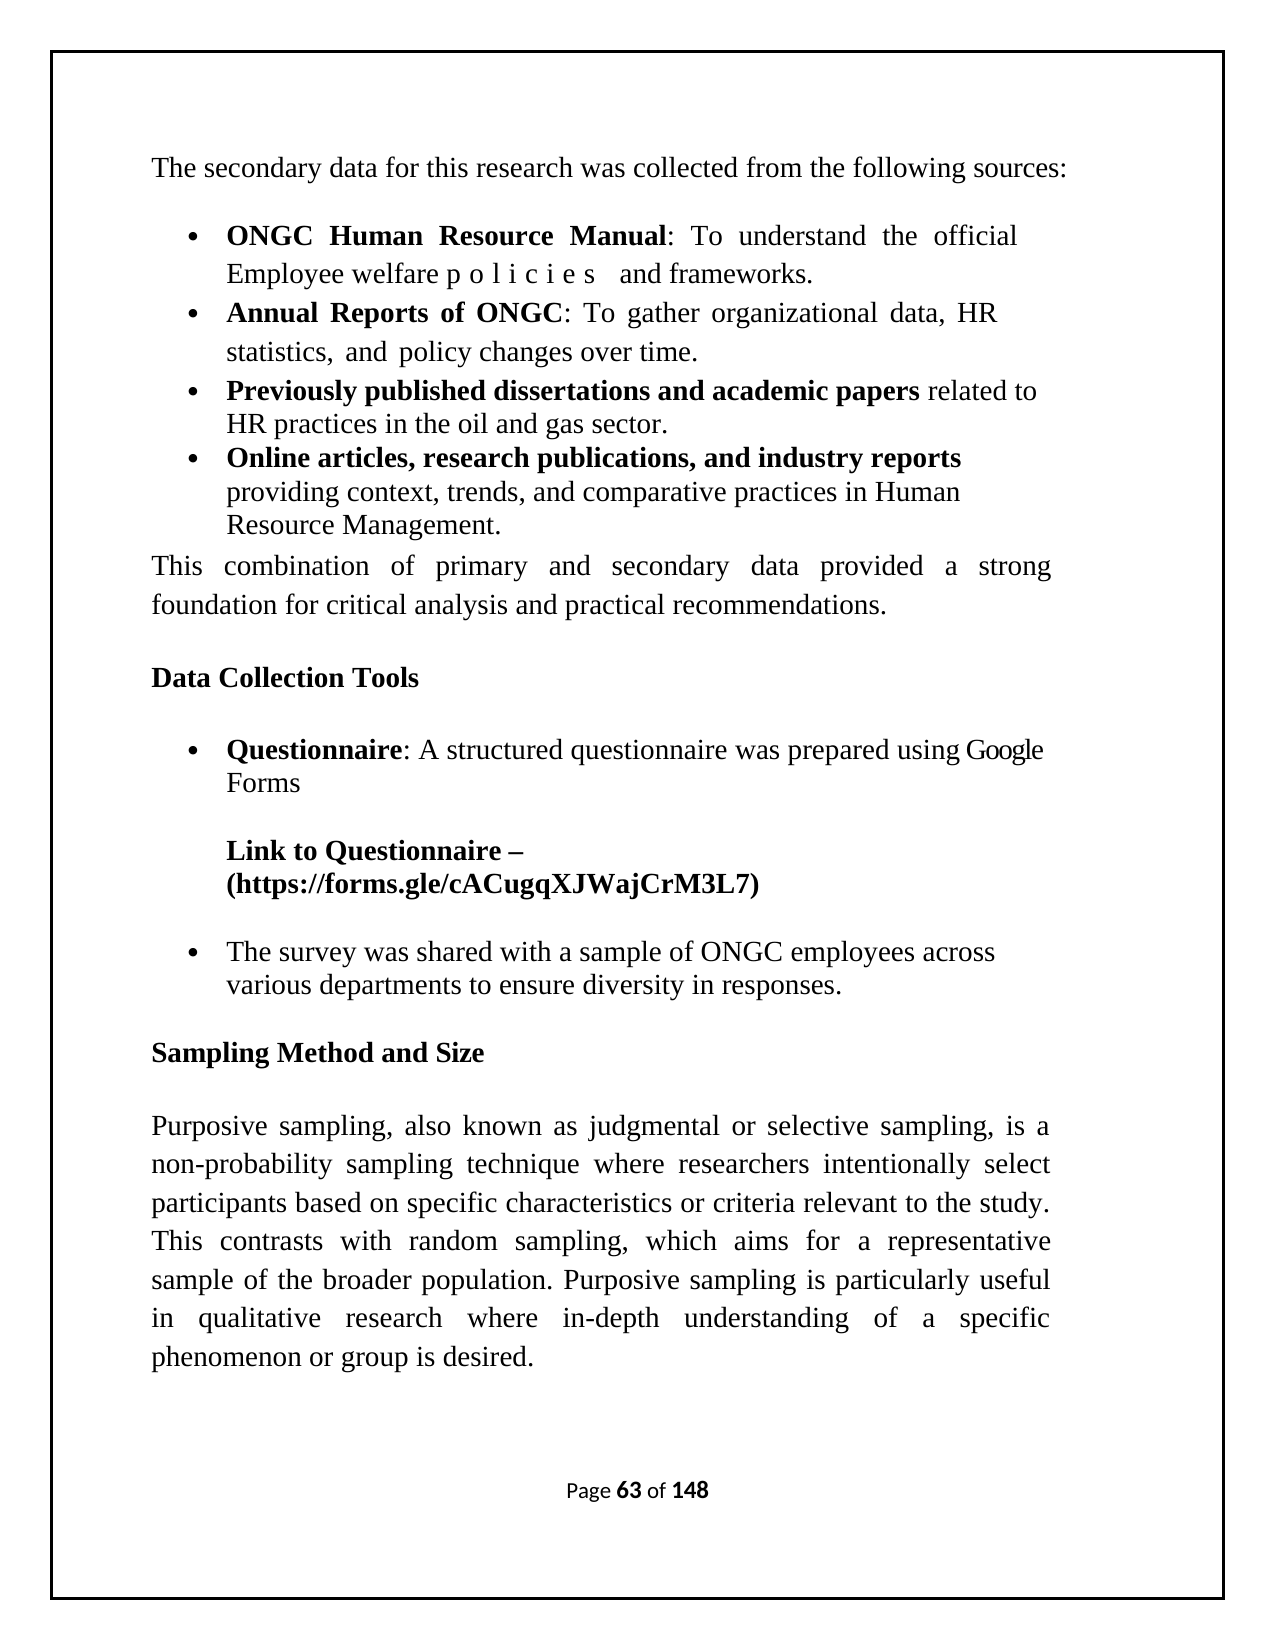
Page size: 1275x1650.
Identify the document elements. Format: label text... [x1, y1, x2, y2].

text The secondary data for this research was collected from the following sources: [151, 150, 1162, 183]
list Previously published dissertations and academic papers related to HR practices in the oil and gas sector. [188, 373, 1051, 440]
list Questionnaire: A structured questionnaire was prepared using Google Forms [188, 732, 1051, 799]
text Link to Questionnaire – (https://forms.gle/cACugqXJWajCrM3L7) [226, 833, 1051, 900]
text Data Collection Tools [151, 660, 1162, 693]
text This combination of primary and secondary data provided a strong foundation for critical analysis and practical recommendations. [151, 548, 1051, 621]
list Online articles, research publications, and industry reports providing context, trends, and comparative practices in Human Resource Management. [188, 440, 1051, 541]
text Purposive sampling, also known as judgmental or selective sampling, is a non-probability sampling technique where researchers intentionally select participants based on specific characteristics or criteria relevant to the study. This contrasts with random sampling, which aims for a representative sample of the broader population. Purposive sampling is particularly useful in qualitative research where in-depth understanding of a specific phenomenon or group is desired. [151, 1108, 1051, 1372]
list The survey was shared with a sample of ONGC employees across various departments to ensure diversity in responses. [188, 934, 1051, 1001]
list Annual Reports of ONGC: To gather organizational data, HR statistics, and policy changes over time. [188, 295, 1051, 368]
list ONGC Human Resource Manual: To understand the official Employee welfare policies and frameworks. [188, 218, 1051, 290]
text Sampling Method and Size [151, 1036, 1162, 1069]
